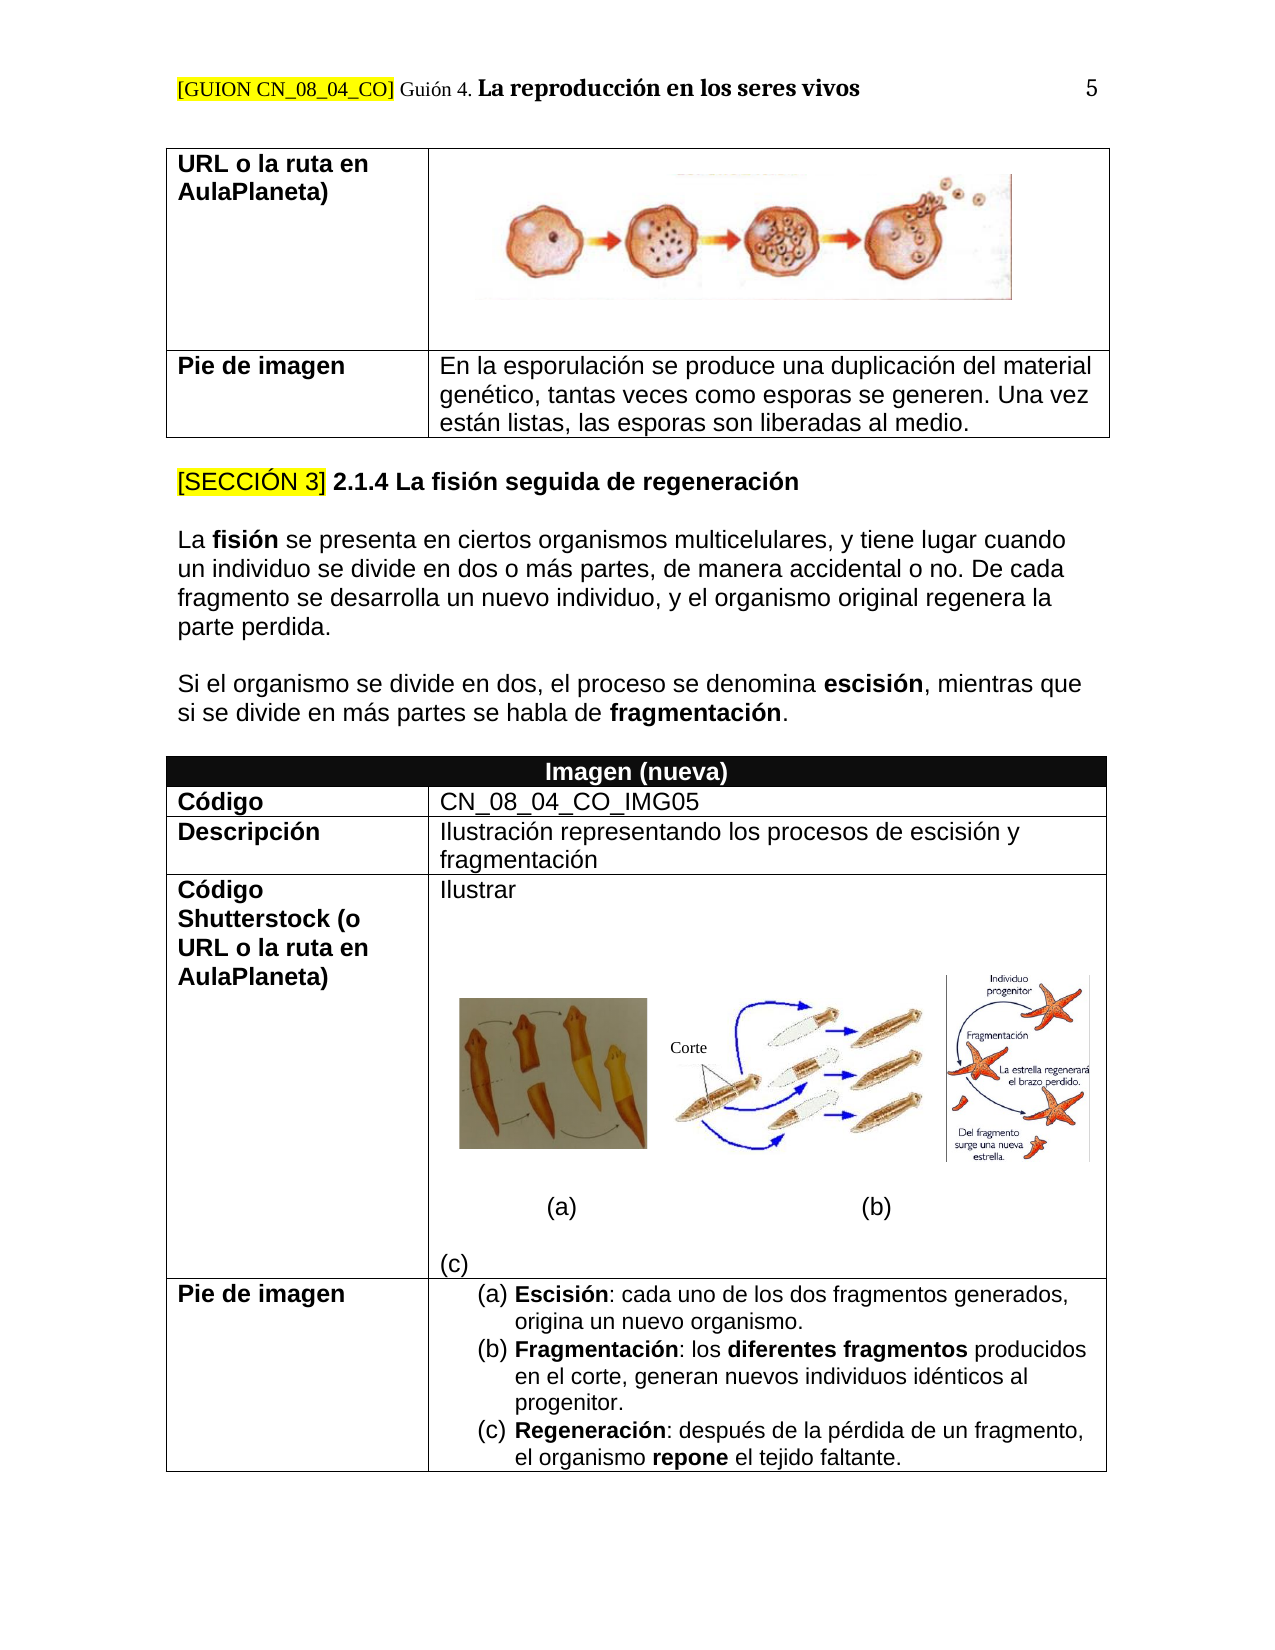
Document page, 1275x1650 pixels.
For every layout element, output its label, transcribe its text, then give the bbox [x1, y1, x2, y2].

picture [459, 998, 648, 1149]
table_cell Pie de imagen [167, 1279, 428, 1471]
table_cell Código [167, 787, 428, 816]
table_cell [167, 149, 428, 350]
table_cell Ilustrar (a) (b) (c) [429, 875, 1106, 1278]
table_cell Ilustrar [429, 149, 1109, 350]
text [SECCIÓN 3] 2.1.4 La fisión seguida de regeneración [177, 467, 1098, 496]
table_cell Descripción [167, 817, 428, 874]
table_cell En la esporulación se produce una duplicación del material genético, tantas veces como esporas se generen. Una vez están listas, las esporas son liberadas al medio. [429, 351, 1109, 437]
table_cell CN_08_04_CO_IMG05 [429, 787, 1106, 816]
table_cell Código Shutterstock (o URL o la ruta en AulaPlaneta) [167, 875, 428, 1278]
table_cell Ilustración representando los procesos de escisión y fragmentación [429, 817, 1106, 874]
table_cell Pie de imagen [167, 351, 428, 437]
picture [475, 174, 1012, 300]
picture [673, 998, 928, 1155]
picture [946, 975, 1090, 1162]
table_cell Escisión: cada uno de los dos fragmentos generados, origina un nuevo organismo. Fragmentación: los diferentes fragmentos producidos en el corte, generan nuevos individuos idénticos al progenitor. Regeneración: después de la pérdida de un fragmento, el organismo repone el tejido faltante. [429, 1279, 1106, 1471]
table_header Imagen (nueva) [167, 757, 1106, 786]
text La fisión se presenta en ciertos organismos multicelulares, y tiene lugar cuando un individuo se divide en dos o más partes, de manera accidental o no. De cada fragmento se desarrolla un nuevo individuo, y el organismo original regenera la parte perdida. [177, 525, 1098, 640]
text Si el organismo se divide en dos, el proceso se denomina escisión, mientras que si se divide en más partes se habla de fragmentación. [177, 669, 1098, 727]
